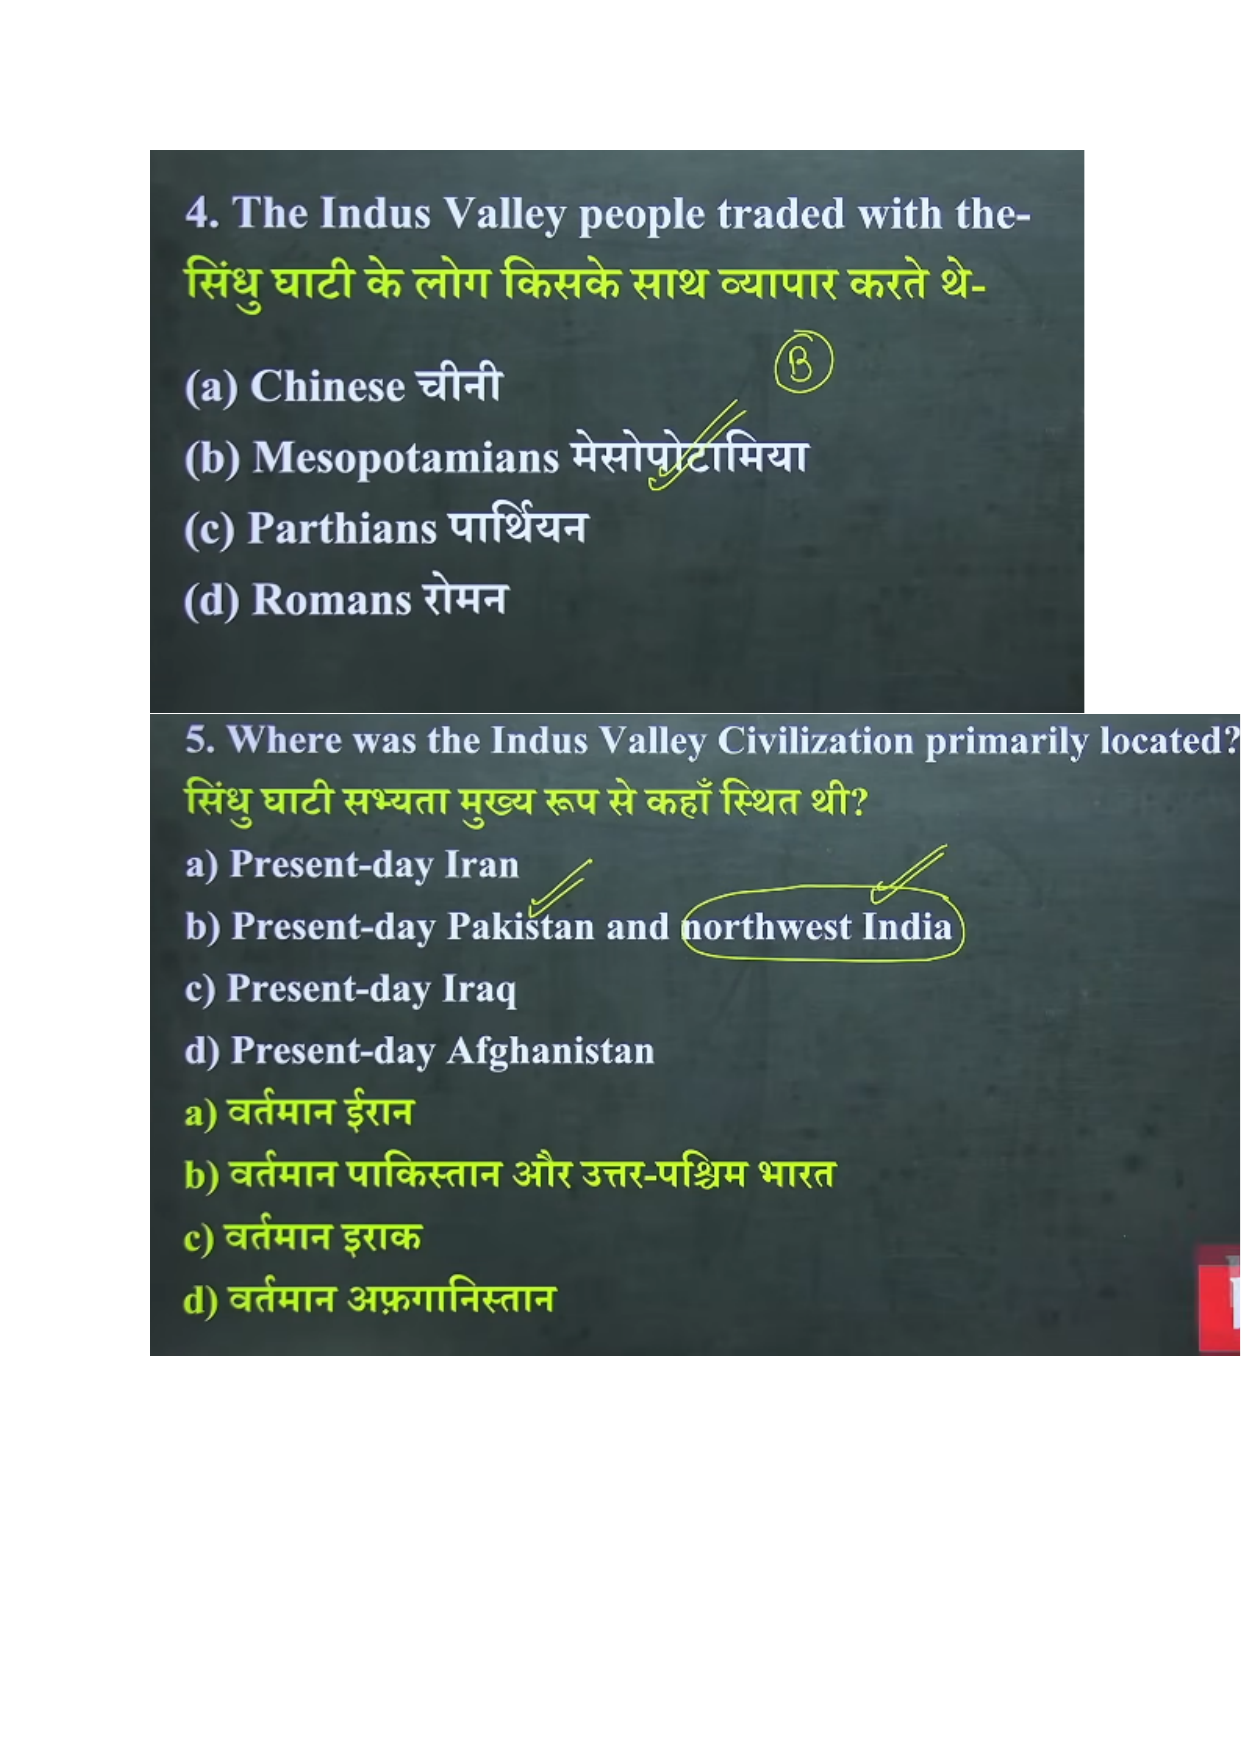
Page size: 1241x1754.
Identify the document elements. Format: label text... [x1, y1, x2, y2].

picture [150, 714, 1241, 1356]
picture [150, 150, 1085, 713]
